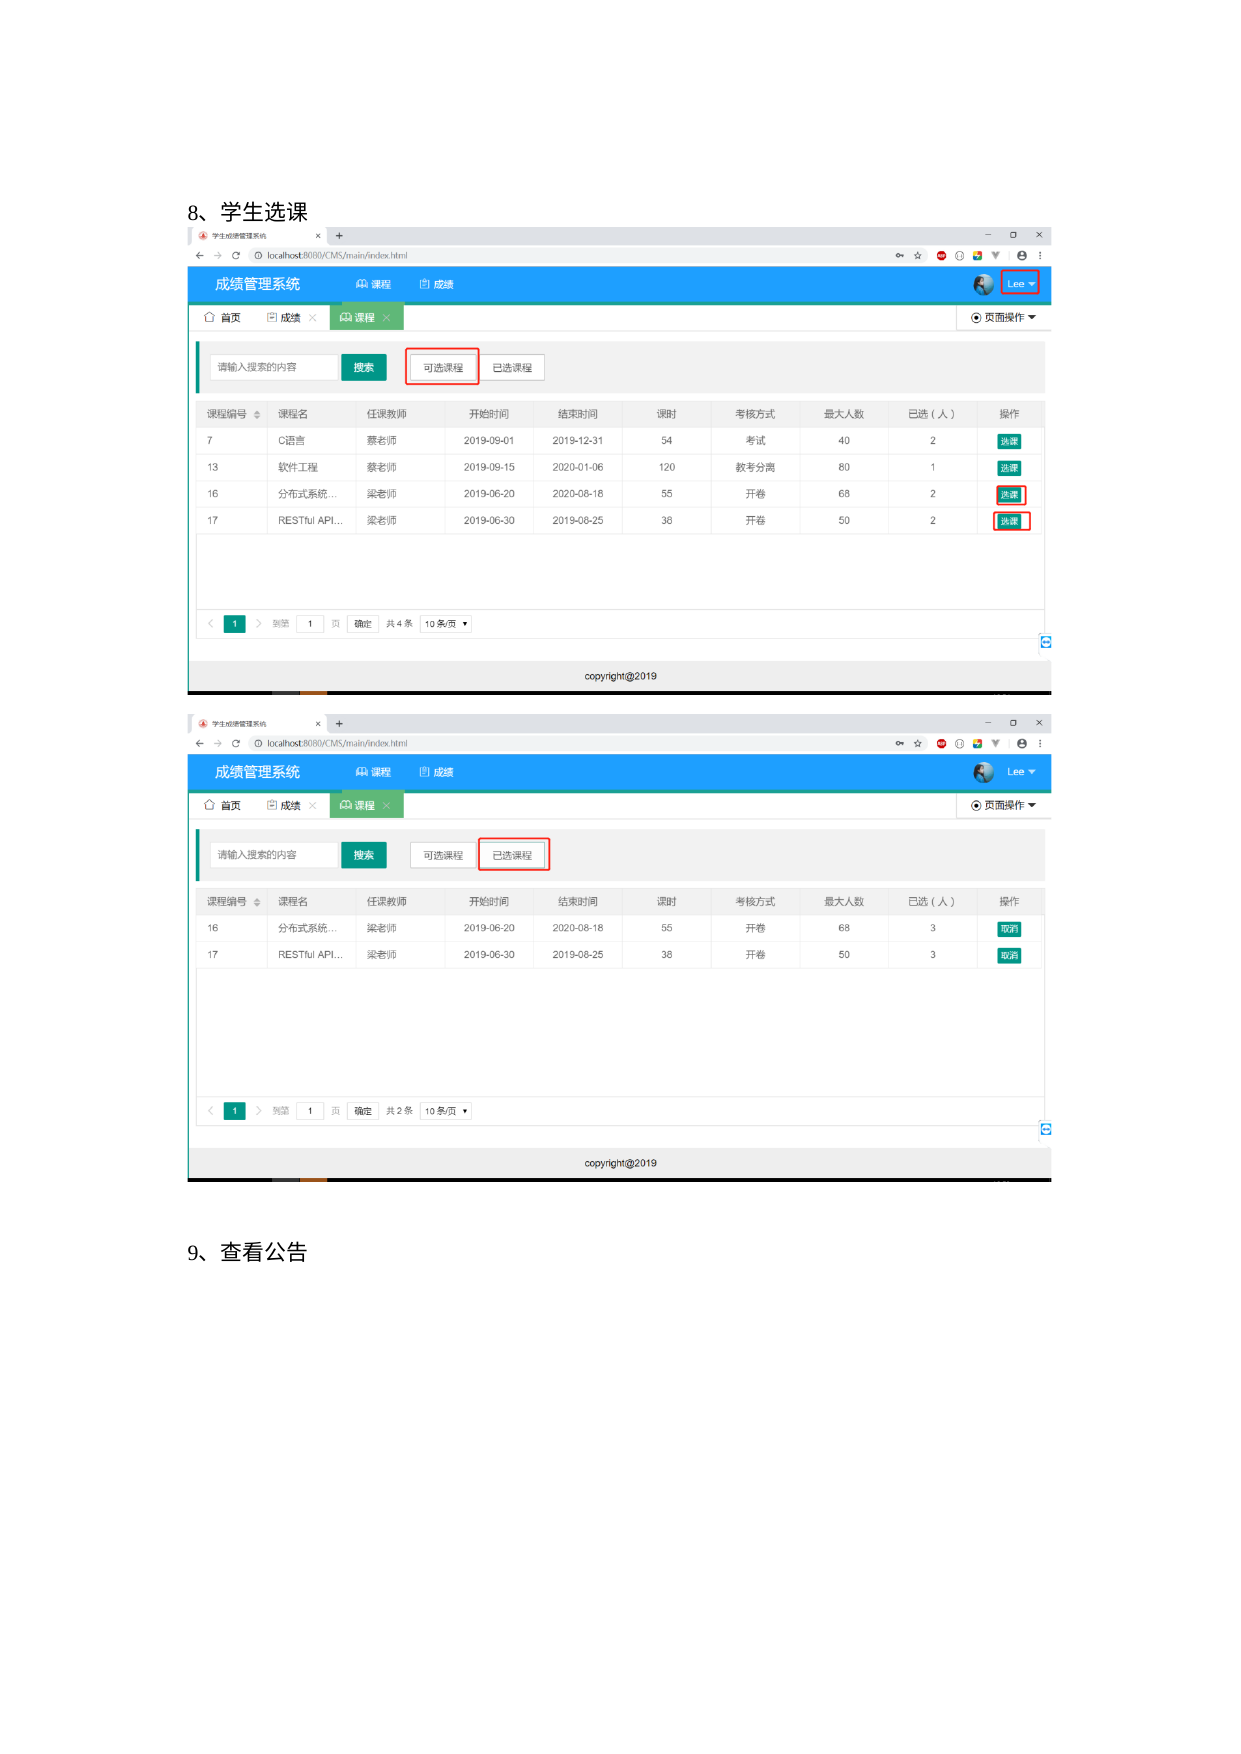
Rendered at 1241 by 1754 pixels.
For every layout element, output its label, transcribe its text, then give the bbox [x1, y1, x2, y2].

picture [187, 227, 1052, 695]
picture [187, 714, 1052, 1182]
list 8、学生选课 [187, 194, 1053, 227]
list 9、查看公告 [187, 1234, 1053, 1267]
